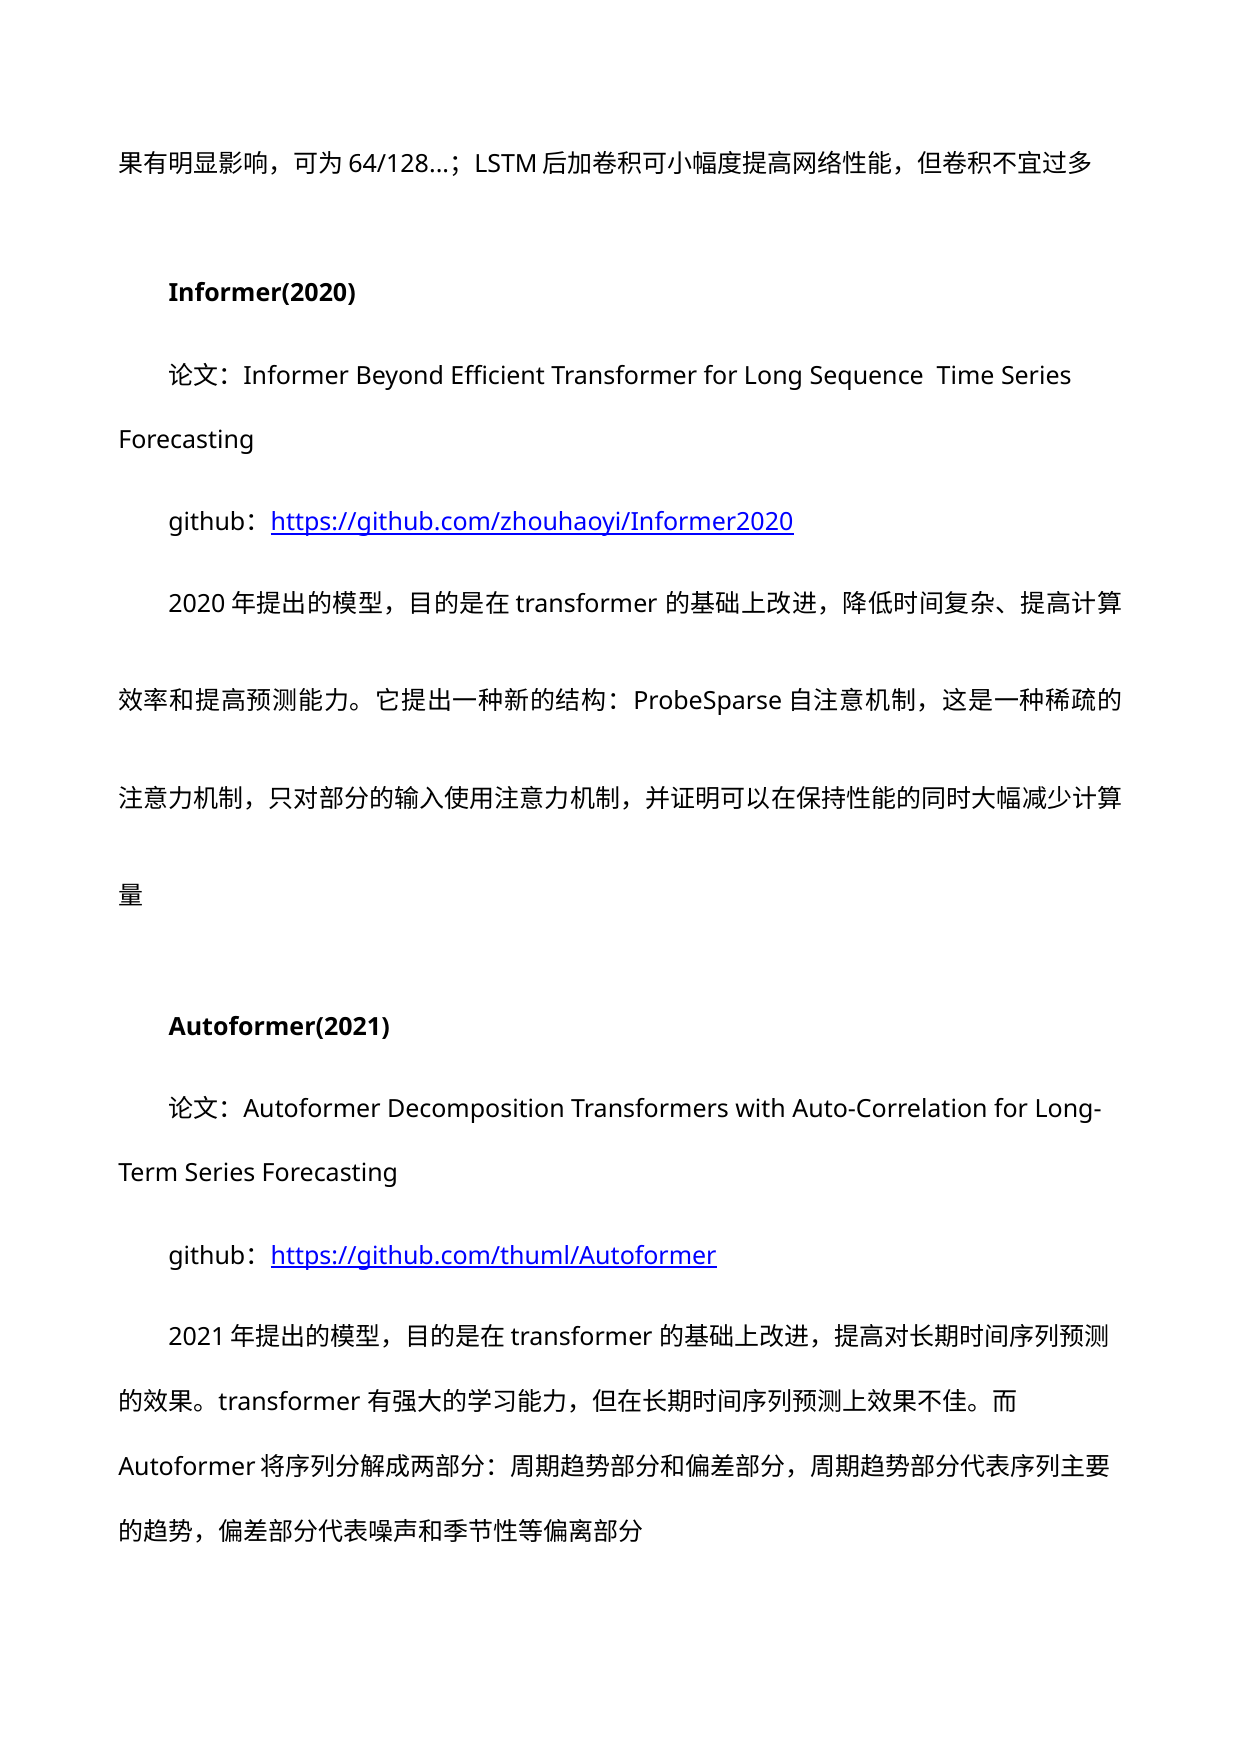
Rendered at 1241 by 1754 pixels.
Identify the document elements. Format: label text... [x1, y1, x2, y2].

text Informer(2020) [118, 260, 1122, 325]
text 2020年提出的模型，目的是在transformer 的基础上改进，降低时间复杂、提高计算效率和提高预测能力。它提出一种新的结构：ProbeSparse自注意机制，这是一种稀疏的注意力机制，只对部分的输入使用注意力机制，并证明可以在保持性能的同时大幅减少计算量 [118, 569, 1122, 926]
text Autoformer(2021) [118, 993, 1122, 1058]
text github：https://github.com/thuml/Autoformer [118, 1221, 1122, 1286]
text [118, 129, 1122, 194]
text 论文：Informer Beyond Efficient Transformer for Long Sequence Time Series Forecasting [118, 341, 1122, 471]
text 2021年提出的模型，目的是在transformer 的基础上改进，提高对长期时间序列预测的效果。transformer 有强大的学习能力，但在长期时间序列预测上效果不佳。而Autoformer将序列分解成两部分：周期趋势部分和偏差部分，周期趋势部分代表序列主要的趋势，偏差部分代表噪声和季节性等偏离部分 [118, 1302, 1122, 1562]
text github：https://github.com/zhouhaoyi/Informer2020 [118, 487, 1122, 552]
text 论文：Autoformer Decomposition Transformers with Auto-Correlation for Long-Term Series Forecasting [118, 1074, 1122, 1204]
